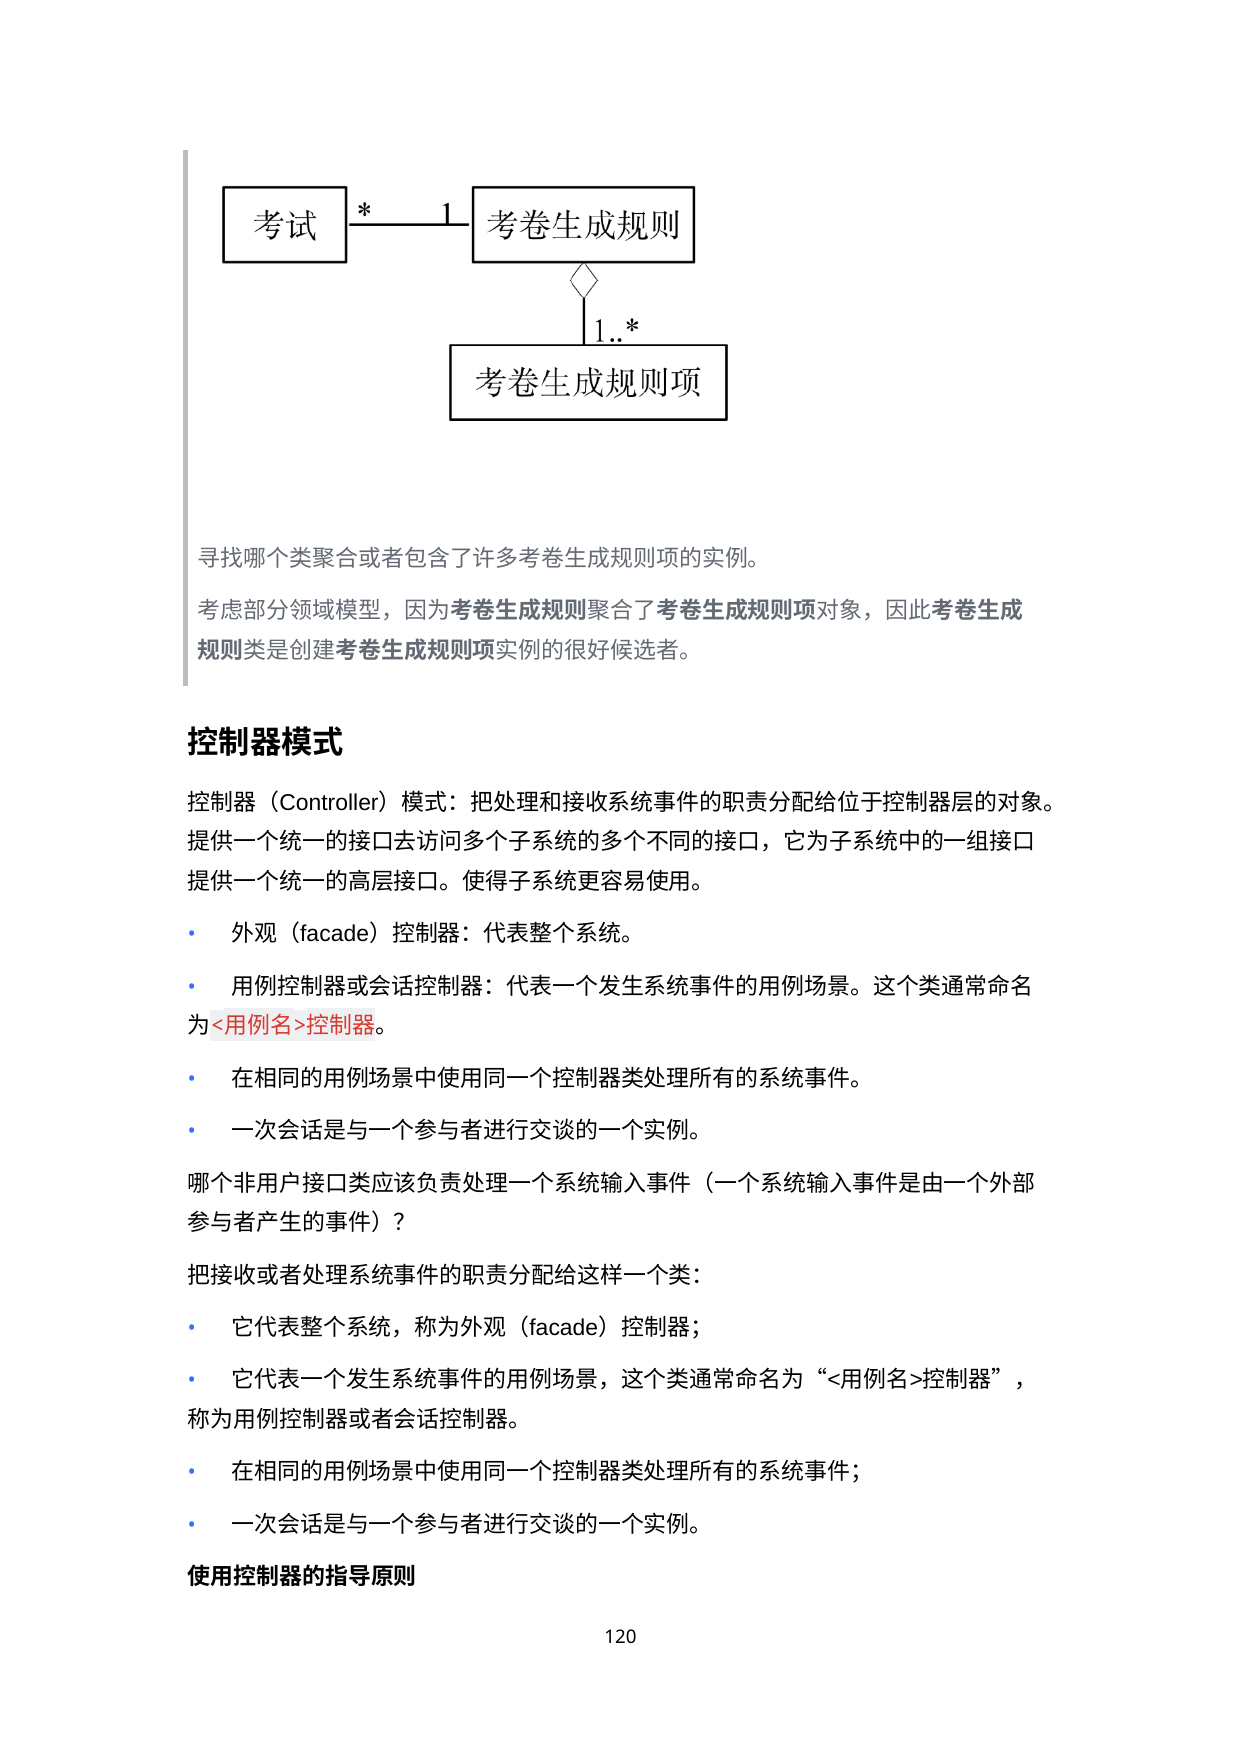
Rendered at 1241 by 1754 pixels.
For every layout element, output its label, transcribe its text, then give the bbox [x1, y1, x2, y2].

list 一次会话是与一个参与者进行交谈的一个实例。 [187, 1112, 1053, 1145]
text 把接收或者处理系统事件的职责分配给这样一个类： [187, 1257, 1053, 1290]
list 在相同的用例场景中使用同一个控制器类处理所有的系统事件。 [187, 1060, 1053, 1093]
list 一次会话是与一个参与者进行交谈的一个实例。 [187, 1506, 1053, 1539]
text 使用控制器的指导原则 [187, 1558, 1053, 1591]
list 它代表一个发生系统事件的用例场景，这个类通常命名为“<用例名>控制器”，称为用例控制器或者会话控制器。 [187, 1361, 1053, 1434]
list 用例控制器或会话控制器：代表一个发生系统事件的用例场景。这个类通常命名为<用例名>控制器。 [187, 968, 1053, 1041]
list 外观（facade）控制器：代表整个系统。 [187, 915, 1053, 948]
text 哪个非用户接口类应该负责处理一个系统输入事件（一个系统输入事件是由一个外部参与者产生的事件）？ [187, 1164, 1053, 1237]
list 它代表整个系统，称为外观（facade）控制器； [187, 1309, 1053, 1342]
text 控制器模式 [187, 717, 1053, 762]
picture [197, 168, 743, 441]
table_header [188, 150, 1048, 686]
list 在相同的用例场景中使用同一个控制器类处理所有的系统事件； [187, 1453, 1053, 1486]
text 控制器（Controller）模式：把处理和接收系统事件的职责分配给位于控制器层的对象。提供一个统一的接口去访问多个子系统的多个不同的接口，它为子系统中的一组接口提供一个统一的高层接口。使得子系统更容易使用。 [187, 783, 1053, 896]
